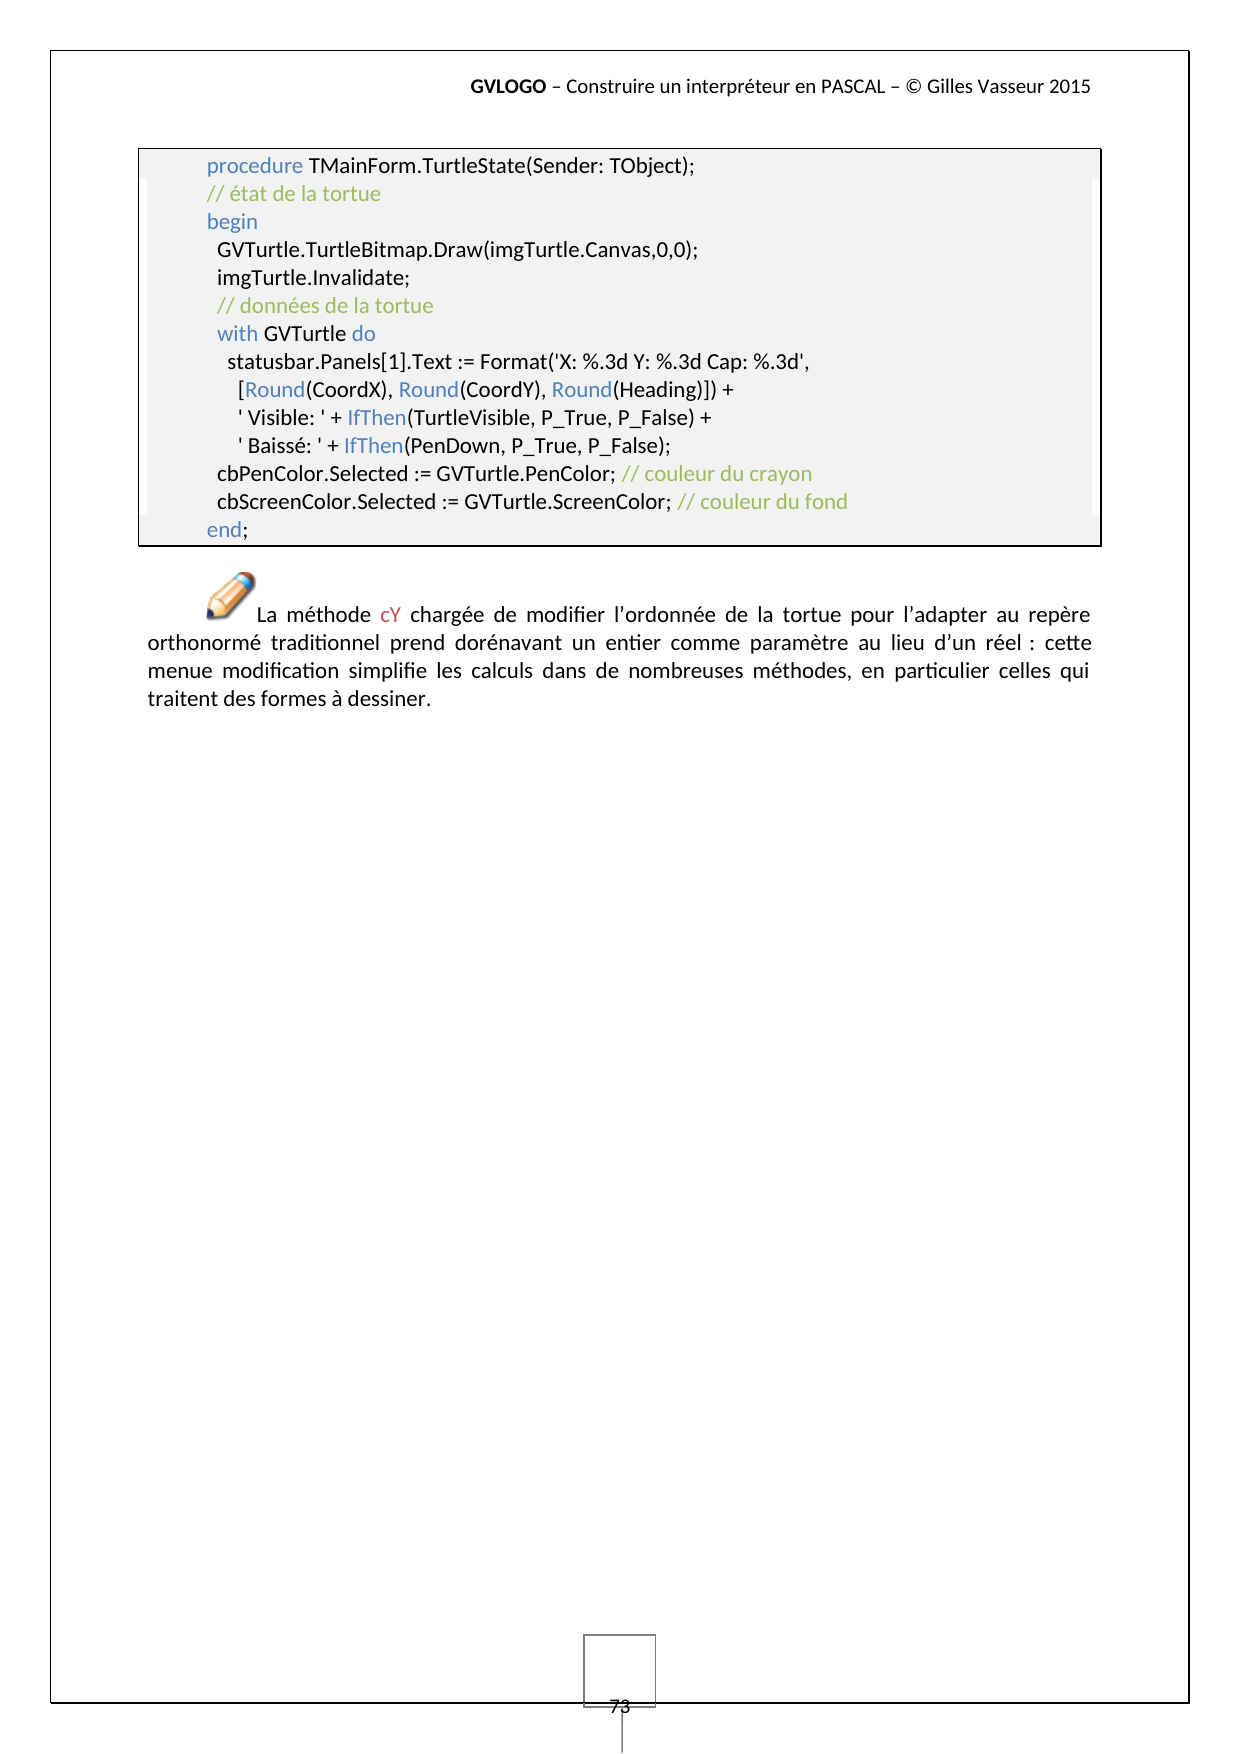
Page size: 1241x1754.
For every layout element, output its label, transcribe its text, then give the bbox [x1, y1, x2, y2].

text // données de la tortue [147, 291, 1092, 319]
text cbScreenColor.Selected := GVTurtle.ScreenColor; // couleur du fond [147, 487, 1092, 512]
text with GVTurtle do [147, 319, 1092, 347]
text cbPenColor.Selected := GVTurtle.PenColor; // couleur du crayon [147, 459, 1092, 487]
text statusbar.Panels[1].Text := Format('X: %.3d Y: %.3d Cap: %.3d', [147, 347, 1092, 375]
text La méthode cY chargée de modifier l’ordonnée de la tortue pour l’adapter au repère orthonormé traditionnel prend dorénavant un entier comme paramètre au lieu d’un réel : cette menue modification simplifie les calculs dans de nombreuses méthodes, en particulier celles qui traitent des formes à dessiner. [147, 572, 1092, 712]
text // état de la tortue [147, 179, 1092, 207]
text end; [139, 512, 1100, 545]
text ' Visible: ' + IfThen(TurtleVisible, P_True, P_False) + [147, 403, 1092, 431]
text begin [147, 207, 1092, 235]
text procedure TMainForm.TurtleState(Sender: TObject); [139, 149, 1100, 179]
text [Round(CoordX), Round(CoordY), Round(Heading)]) + [147, 375, 1092, 403]
text ' Baissé: ' + IfThen(PenDown, P_True, P_False); [147, 431, 1092, 459]
text imgTurtle.Invalidate; [147, 263, 1092, 291]
text GVTurtle.TurtleBitmap.Draw(imgTurtle.Canvas,0,0); [147, 235, 1092, 263]
picture [206, 572, 257, 623]
